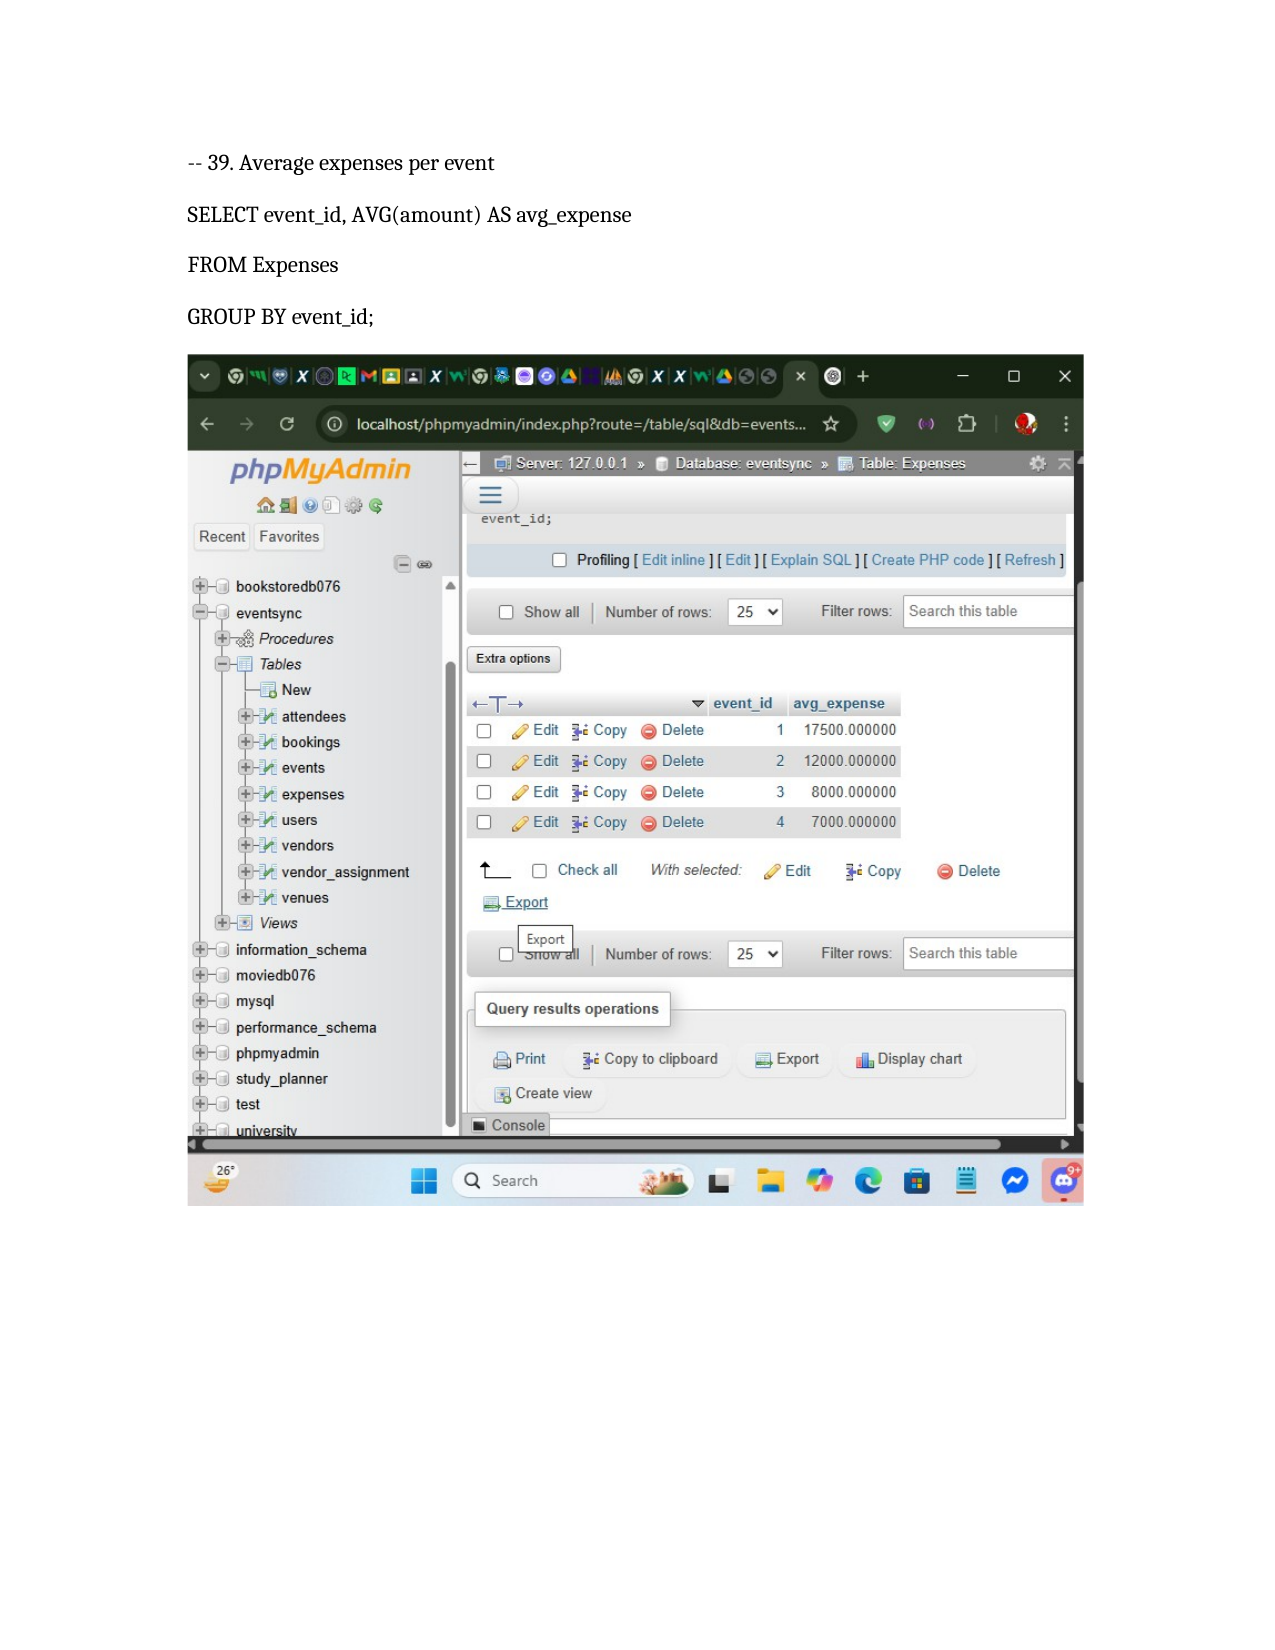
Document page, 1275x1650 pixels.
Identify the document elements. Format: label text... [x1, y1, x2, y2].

text -- 39. Average expenses per event [187, 150, 1200, 177]
text GROUP BY event_id; [187, 303, 1200, 330]
picture [187, 354, 1084, 1206]
text SELECT event_id, AVG(amount) AS avg_expense FROM Expenses [187, 201, 677, 279]
